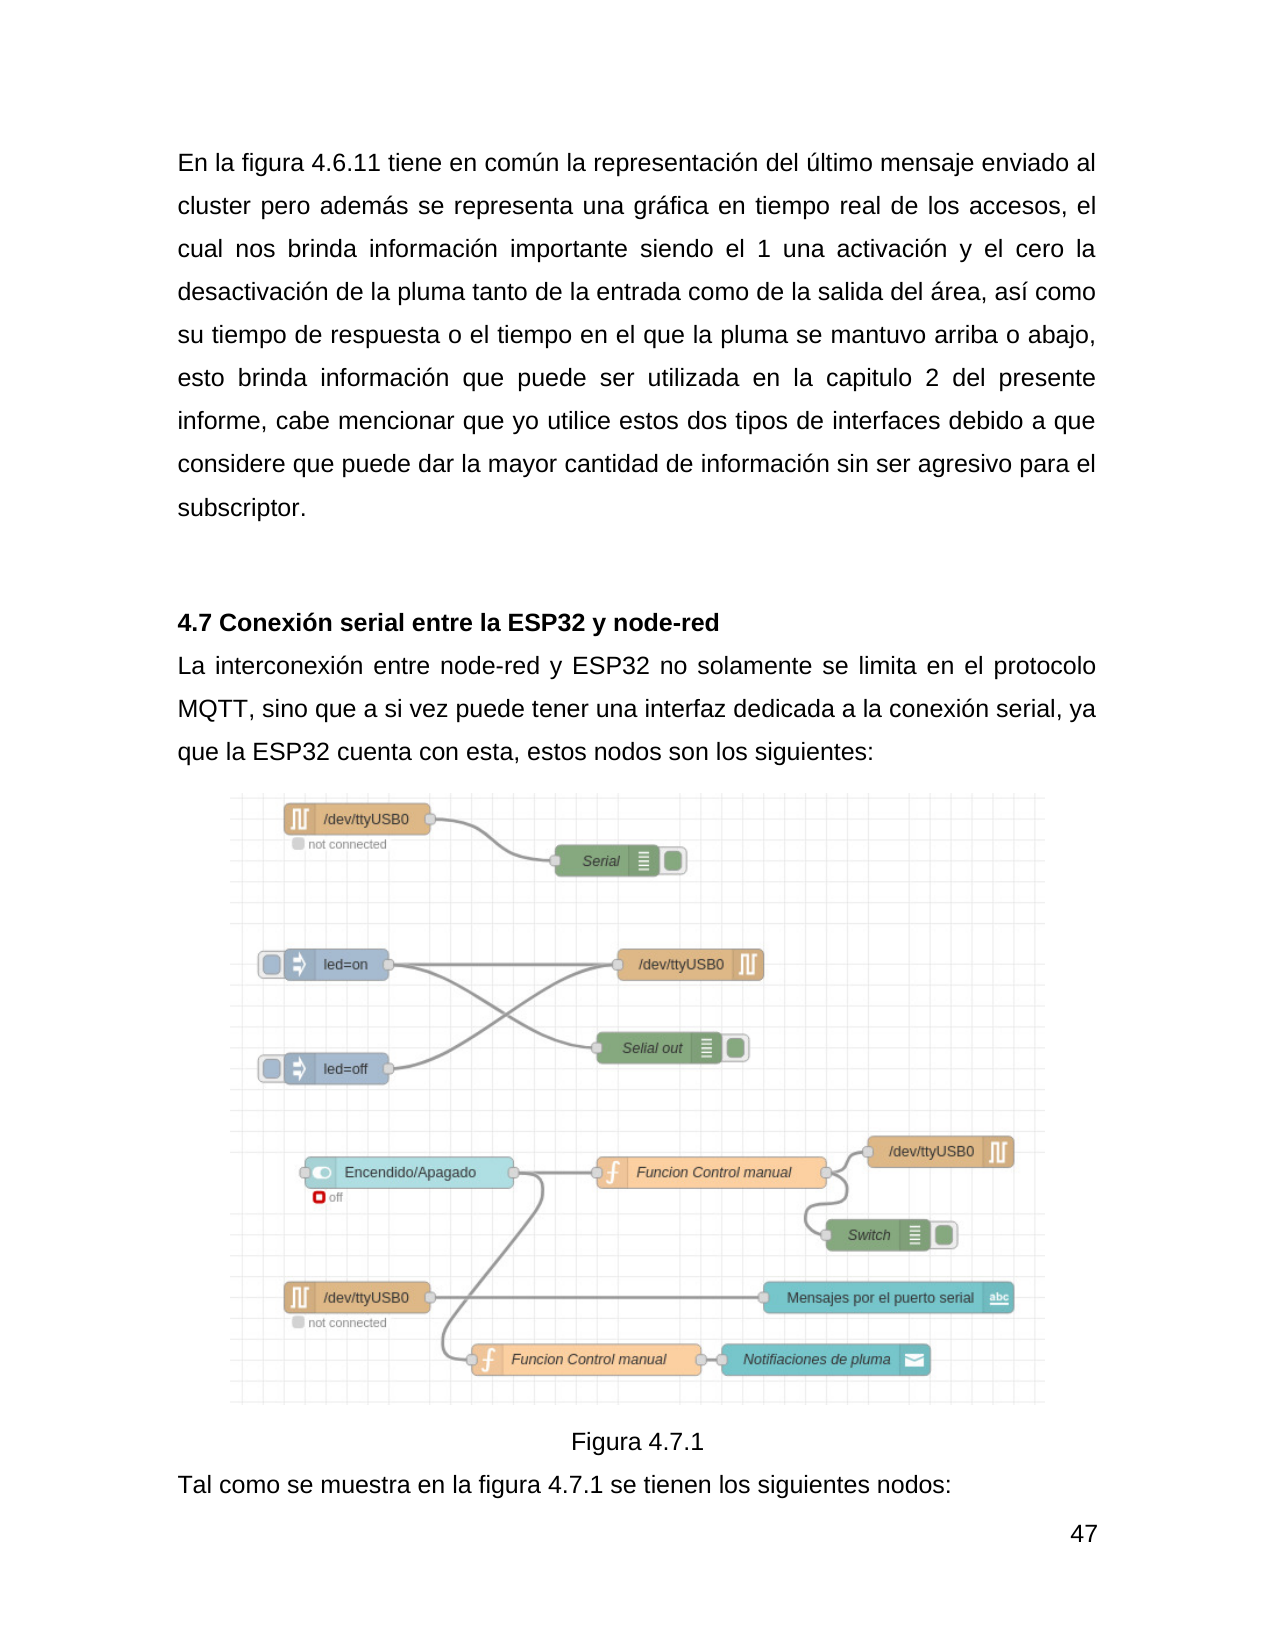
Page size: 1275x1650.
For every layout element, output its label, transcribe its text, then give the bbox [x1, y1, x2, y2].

text Tal como se muestra en la figura 4.7.1 se tienen los siguientes nodos: [177, 1470, 1098, 1499]
text En la figura 4.6.11 tiene en común la representación del último mensaje enviado al cluster pero además se representa una gráfica en tiempo real de los accesos, el cual nos brinda información importante siendo el 1 una activación y el cero la desactivación de la pluma tanto de la entrada como de la salida del área, así como su tiempo de respuesta o el tiempo en el que la pluma se mantuvo arriba o abajo, esto brinda información que puede ser utilizada en la capitulo 2 del presente informe, cabe mencionar que yo utilice estos dos tipos de interfaces debido a que considere que puede dar la mayor cantidad de información sin ser agresivo para el subscriptor. [177, 148, 1098, 521]
picture [230, 793, 1045, 1405]
text La interconexión entre node-red y ESP32 no solamente se limita en el protocolo MQTT, sino que a si vez puede tener una interfaz dedicada a la conexión serial, ya que la ESP32 cuenta con esta, estos nodos son los siguientes: [177, 651, 1098, 766]
text Figura 4.7.1 [177, 1427, 1098, 1456]
text 4.7 Conexión serial entre la ESP32 y node-red [177, 608, 1098, 636]
